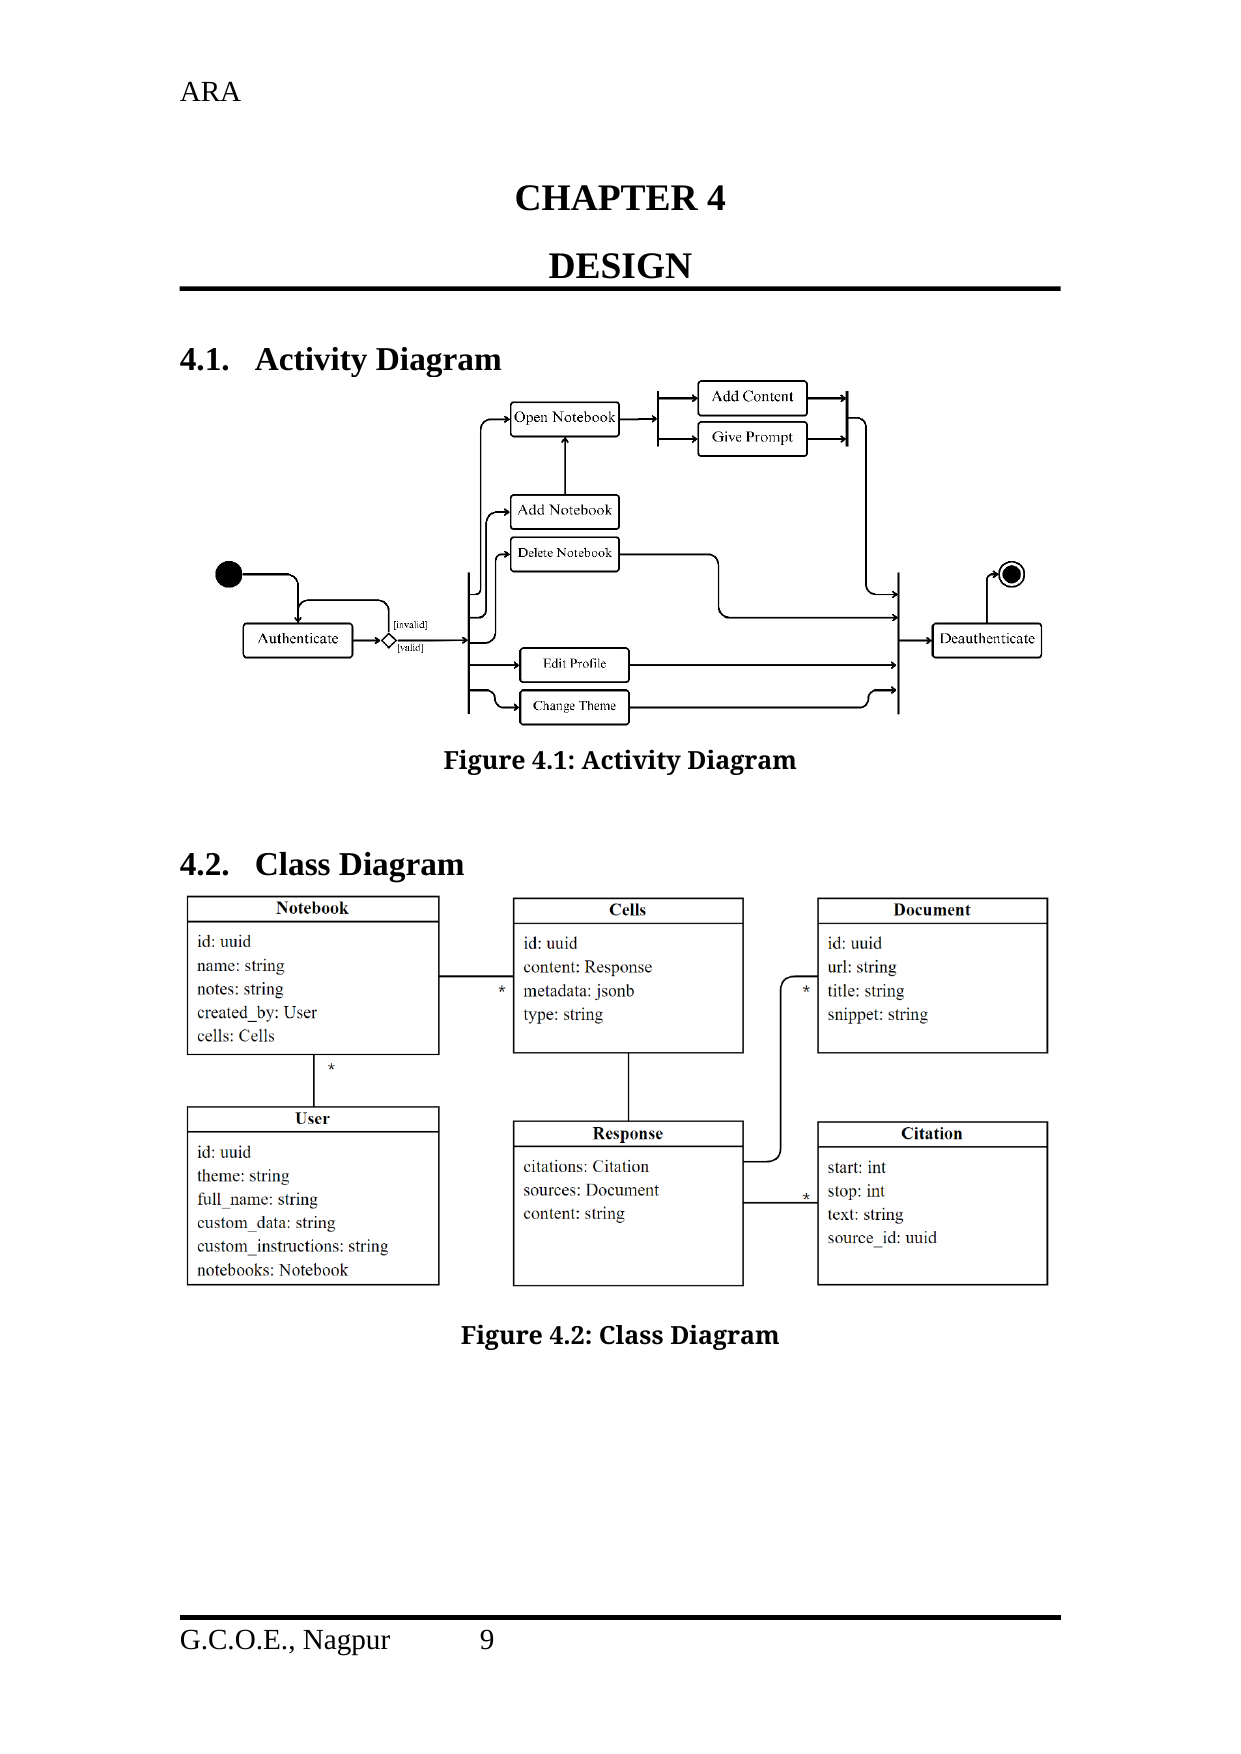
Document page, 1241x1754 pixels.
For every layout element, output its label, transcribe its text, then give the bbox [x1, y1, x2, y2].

text Figure 4.1: Activity Diagram [179, 743, 1061, 777]
subtitle Activity Diagram [179, 339, 1061, 377]
subtitle CHAPTER 4 [179, 175, 1061, 218]
picture [179, 377, 1061, 726]
text Figure 4.2: Class Diagram [179, 1318, 1061, 1352]
picture [179, 883, 1061, 1301]
subtitle DESIGN [179, 243, 1061, 286]
subtitle Class Diagram [179, 845, 1061, 883]
